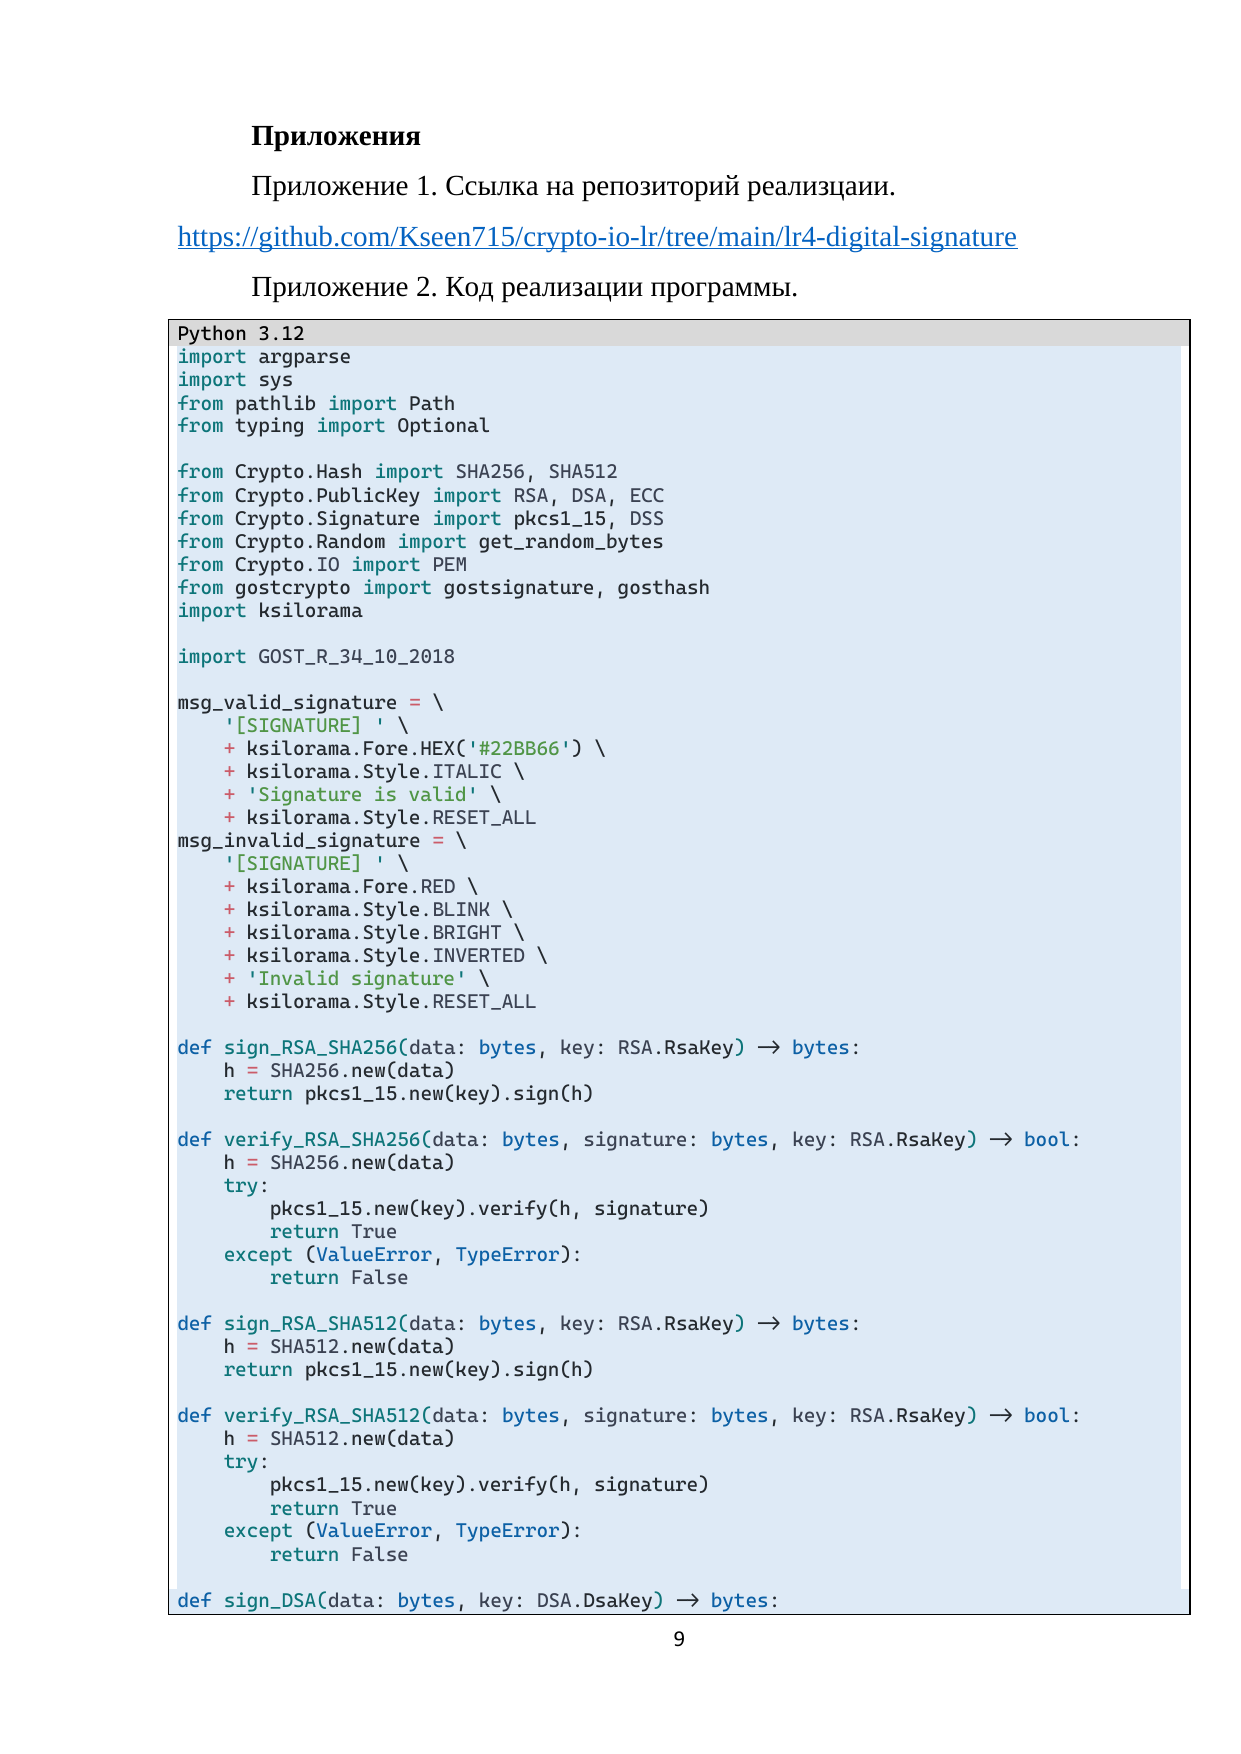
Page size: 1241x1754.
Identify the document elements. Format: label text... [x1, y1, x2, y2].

text + 'Invalid signature' \ [177, 967, 1181, 990]
text return True [177, 1497, 1181, 1519]
text from gostcrypto import gostsignature, gosthash [177, 576, 1181, 599]
text '[SIGNATURE] ' \ [177, 714, 1181, 737]
text h = SHA256.new(data) [177, 1059, 1181, 1082]
text msg_invalid_signature = \ [177, 829, 1181, 852]
text try: [177, 1451, 1181, 1473]
text h = SHA256.new(data) [177, 1151, 1181, 1174]
text + ksilorama.Style.INVERTED \ [177, 944, 1181, 967]
text msg_valid_signature = \ [177, 691, 1181, 714]
text from Crypto.Random import get_random_bytes [177, 530, 1181, 553]
text https://github.com/Kseen715/crypto-io-lr/tree/main/lr4-digital-signature [177, 219, 1181, 252]
text return pkcs1_15.new(key).sign(h) [177, 1358, 1181, 1381]
text from Crypto.IO import PEM [177, 553, 1181, 576]
text from typing import Optional [177, 414, 1181, 438]
text + ksilorama.Style.BLINK \ [177, 898, 1181, 921]
text Приложение 2. Код реализации программы. [177, 269, 1181, 303]
text h = SHA512.new(data) [177, 1427, 1181, 1451]
text except (ValueError, TypeError): [177, 1243, 1181, 1266]
text return True [177, 1220, 1181, 1243]
text + ksilorama.Style.RESET_ALL [177, 990, 1181, 1013]
text try: [177, 1174, 1181, 1197]
text return pkcs1_15.new(key).sign(h) [177, 1082, 1181, 1105]
text def sign_DSA(data: bytes, key: DSA.DsaKey) -> bytes: [169, 1586, 1189, 1614]
text + ksilorama.Fore.RED \ [177, 875, 1181, 898]
text + 'Signature is valid' \ [177, 783, 1181, 806]
text + ksilorama.Style.RESET_ALL [177, 806, 1181, 829]
text h = SHA512.new(data) [177, 1335, 1181, 1358]
text return False [177, 1543, 1181, 1566]
text Приложение 1. Ссылка на репозиторий реализцаии. [177, 168, 1181, 202]
text def sign_RSA_SHA512(data: bytes, key: RSA.RsaKey) -> bytes: [177, 1312, 1181, 1335]
text pkcs1_15.new(key).verify(h, signature) [177, 1197, 1181, 1220]
text import ksilorama [177, 599, 1181, 622]
text def verify_RSA_SHA512(data: bytes, signature: bytes, key: RSA.RsaKey) -> bool: [177, 1404, 1181, 1427]
text from Crypto.PublicKey import RSA, DSA, ECC [177, 484, 1181, 507]
text from pathlib import Path [177, 392, 1181, 414]
text + ksilorama.Style.BRIGHT \ [177, 921, 1181, 944]
text Приложения [177, 118, 1181, 152]
text def verify_RSA_SHA256(data: bytes, signature: bytes, key: RSA.RsaKey) -> bool: [177, 1128, 1181, 1151]
text pkcs1_15.new(key).verify(h, signature) [177, 1473, 1181, 1497]
text except (ValueError, TypeError): [177, 1519, 1181, 1543]
text from Crypto.Hash import SHA256, SHA512 [177, 461, 1181, 484]
text + ksilorama.Fore.HEX('#22BB66') \ [177, 737, 1181, 760]
text import argparse [177, 346, 1181, 368]
text Python 3.12 [169, 320, 1189, 346]
text from Crypto.Signature import pkcs1_15, DSS [177, 507, 1181, 530]
text '[SIGNATURE] ' \ [177, 852, 1181, 875]
text + ksilorama.Style.ITALIC \ [177, 760, 1181, 783]
text import GOST_R_34_10_2018 [177, 645, 1181, 668]
text def sign_RSA_SHA256(data: bytes, key: RSA.RsaKey) -> bytes: [177, 1036, 1181, 1059]
text import sys [177, 368, 1181, 392]
text return False [177, 1266, 1181, 1289]
